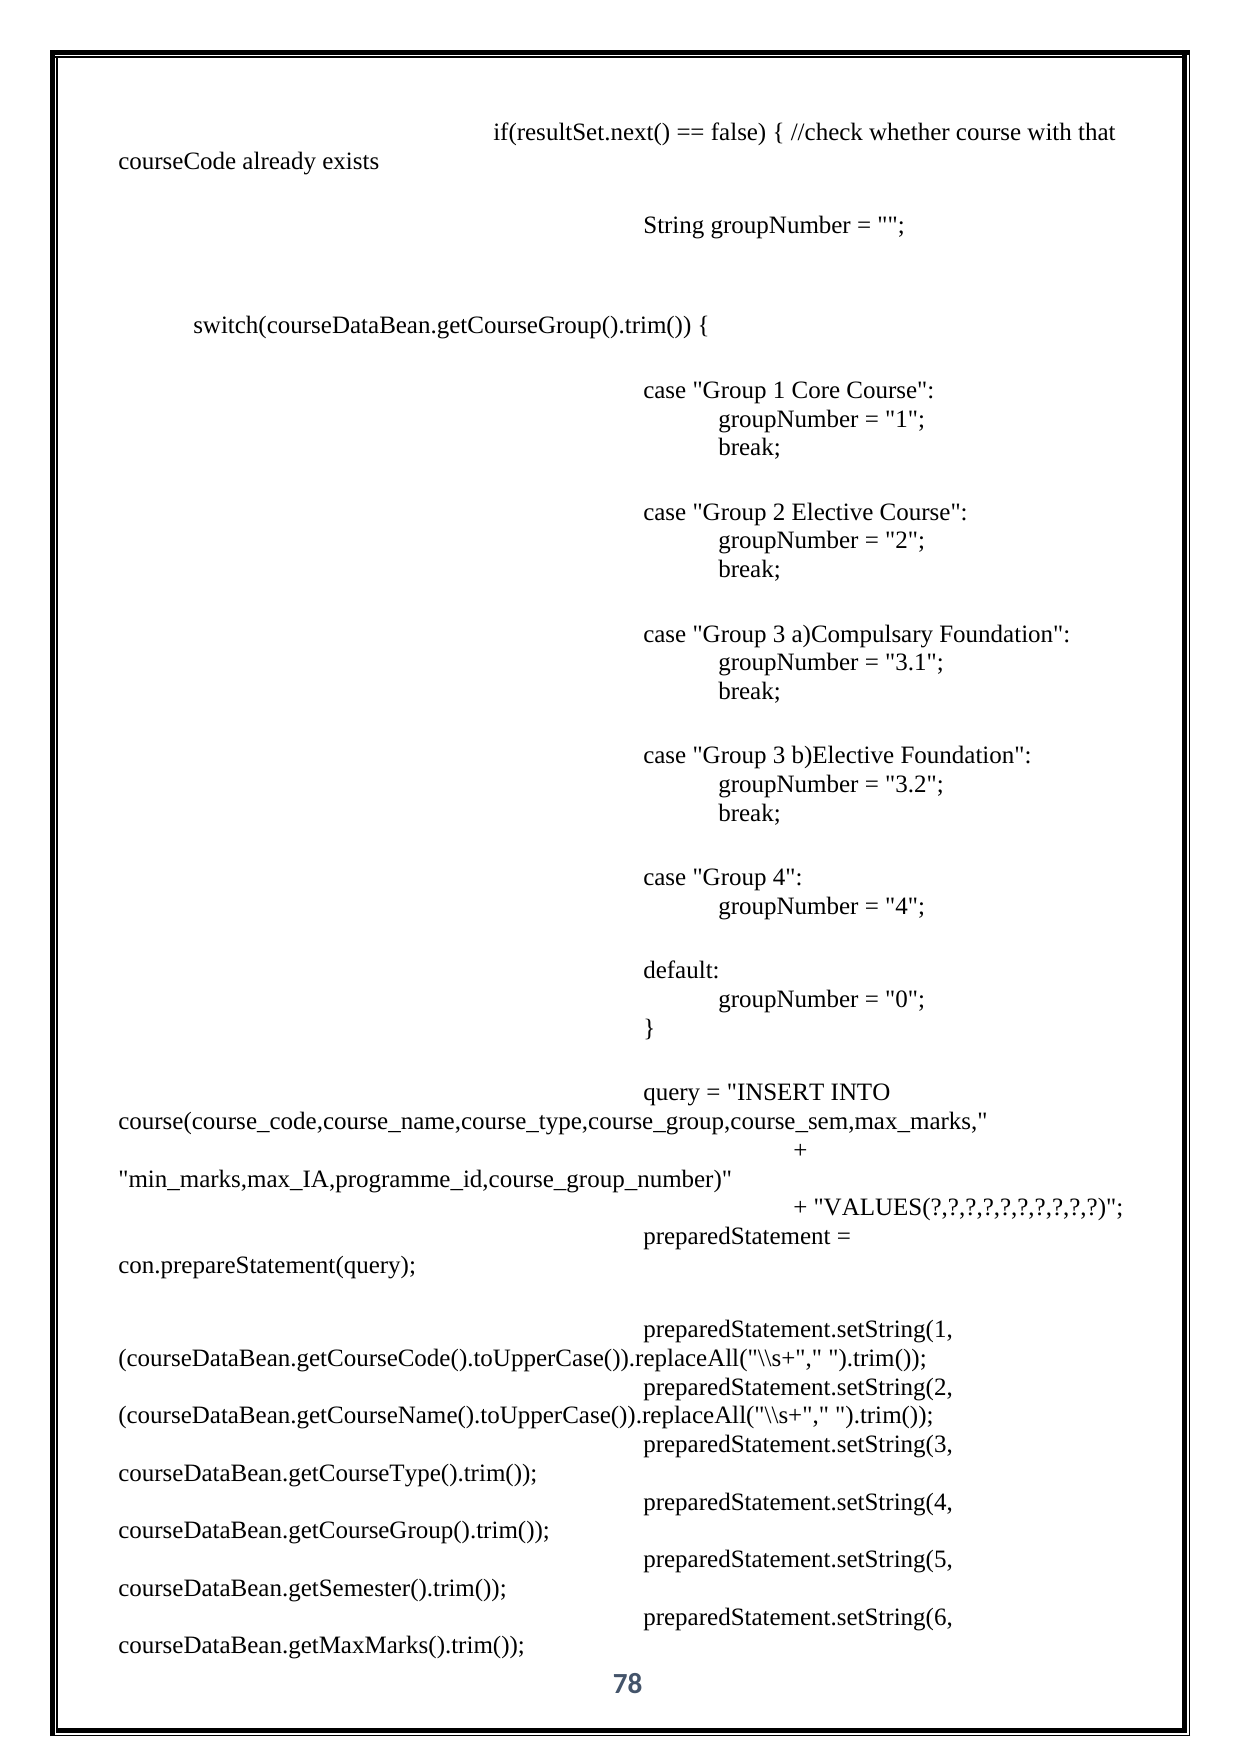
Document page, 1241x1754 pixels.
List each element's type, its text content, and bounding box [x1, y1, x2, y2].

text + "VALUES(?,?,?,?,?,?,?,?,?,?)"; [118, 1192, 1137, 1221]
text preparedStatement.setString(4, courseDataBean.getCourseGroup().trim()); [118, 1487, 1137, 1544]
text preparedStatement.setString(5, courseDataBean.getSemester().trim()); [118, 1544, 1137, 1602]
text case "Group 2 Elective Course": [118, 497, 1137, 526]
text case "Group 3 a)Compulsary Foundation": [118, 619, 1137, 647]
text preparedStatement.setString(6, courseDataBean.getMaxMarks().trim()); [118, 1602, 1137, 1659]
text preparedStatement.setString(3, courseDataBean.getCourseType().trim()); [118, 1429, 1137, 1487]
text + "min_marks,max_IA,programme_id,course_group_number)" [118, 1135, 1137, 1192]
text groupNumber = "0"; [118, 984, 1137, 1013]
text default: [118, 956, 1137, 984]
text groupNumber = "3.1"; [118, 647, 1137, 676]
text break; [118, 676, 1137, 705]
text groupNumber = "1"; [118, 404, 1137, 432]
text case "Group 3 b)Elective Foundation": [118, 741, 1137, 769]
text groupNumber = "4"; [118, 891, 1137, 920]
text if(resultSet.next() == false) { //check whether course with that courseCode already exists [118, 117, 1137, 175]
text preparedStatement.setString(1, (courseDataBean.getCourseCode().toUpperCase()).replaceAll("\\s+"," ").trim()); [118, 1314, 1137, 1372]
text String groupNumber = ""; [118, 211, 1137, 239]
text switch(courseDataBean.getCourseGroup().trim()) { [118, 275, 1137, 339]
text } [118, 1013, 1137, 1042]
text case "Group 4": [118, 862, 1137, 891]
text groupNumber = "3.2"; [118, 769, 1137, 798]
text groupNumber = "2"; [118, 526, 1137, 554]
text break; [118, 554, 1137, 583]
text query = "INSERT INTO course(course_code,course_name,course_type,course_group,course_sem,max_marks," [118, 1077, 1137, 1135]
text preparedStatement = con.prepareStatement(query); [118, 1221, 1137, 1279]
text preparedStatement.setString(2, (courseDataBean.getCourseName().toUpperCase()).replaceAll("\\s+"," ").trim()); [118, 1372, 1137, 1429]
text case "Group 1 Core Course": [118, 375, 1137, 404]
text break; [118, 432, 1137, 461]
text break; [118, 798, 1137, 827]
